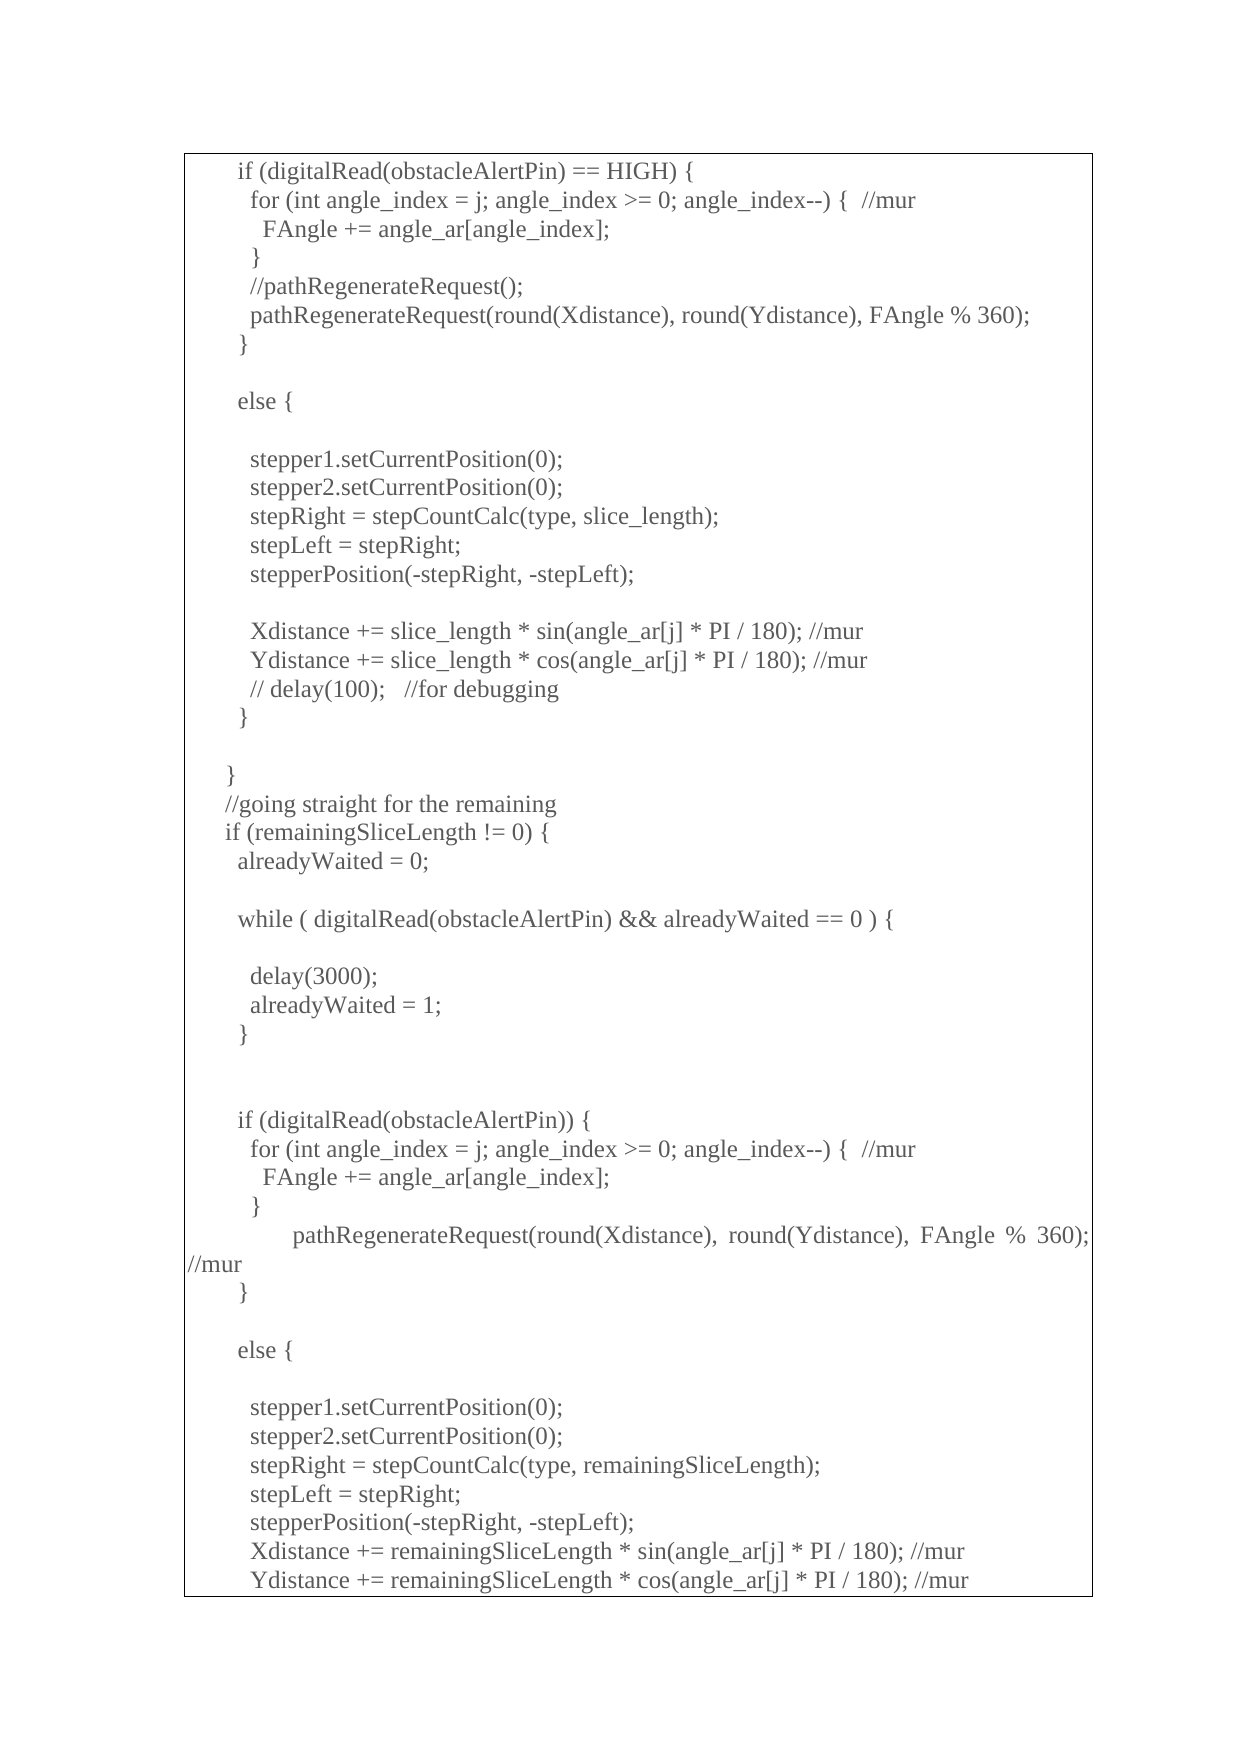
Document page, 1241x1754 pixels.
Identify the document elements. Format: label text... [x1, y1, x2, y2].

text for (int angle_index = j; angle_index >= 0; angle_index--) { //mur [187, 185, 1090, 214]
text if (digitalRead(obstacleAlertPin)) { [187, 1105, 1090, 1134]
text FAngle += angle_ar[angle_index]; [187, 1162, 1090, 1191]
text FAngle += angle_ar[angle_index]; [187, 214, 1090, 242]
text //pathRegenerateRequest(); [187, 271, 1090, 300]
text stepper1.setCurrentPosition(0); [187, 1392, 1090, 1421]
text stepRight = stepCountCalc(type, slice_length); [187, 501, 1090, 530]
text stepper1.setCurrentPosition(0); [187, 444, 1090, 472]
text // delay(100); //for debugging [187, 674, 1090, 702]
text } [187, 1277, 1090, 1306]
text Xdistance += remainingSliceLength * sin(angle_ar[j] * PI / 180); //mur [187, 1536, 1090, 1562]
text } [187, 329, 1090, 357]
text for (int angle_index = j; angle_index >= 0; angle_index--) { //mur [187, 1134, 1090, 1162]
text stepperPosition(-stepRight, -stepLeft); [187, 559, 1090, 587]
text stepLeft = stepRight; [187, 530, 1090, 559]
text Xdistance += slice_length * sin(angle_ar[j] * PI / 180); //mur [187, 616, 1090, 645]
text stepLeft = stepRight; [187, 1479, 1090, 1507]
text stepper2.setCurrentPosition(0); [187, 472, 1090, 501]
text } [187, 1191, 1090, 1220]
text if (remainingSliceLength != 0) { [187, 817, 1090, 846]
text stepperPosition(-stepRight, -stepLeft); [187, 1507, 1090, 1536]
text delay(3000); [187, 961, 1090, 990]
text stepper2.setCurrentPosition(0); [187, 1421, 1090, 1450]
text else { [187, 386, 1090, 415]
text Ydistance += remainingSliceLength * cos(angle_ar[j] * PI / 180); //mur [185, 1562, 1092, 1596]
text pathRegenerateRequest(round(Xdistance), round(Ydistance), FAngle % 360); [187, 300, 1090, 329]
text while ( digitalRead(obstacleAlertPin) && alreadyWaited == 0 ) { [187, 904, 1090, 932]
text } [187, 760, 1090, 789]
text } [187, 242, 1090, 271]
text } [187, 1019, 1090, 1047]
text pathRegenerateRequest(round(Xdistance), round(Ydistance), FAngle % 360); //mur [187, 1220, 1090, 1277]
text stepRight = stepCountCalc(type, remainingSliceLength); [187, 1450, 1090, 1479]
text else { [187, 1335, 1090, 1364]
text } [187, 702, 1090, 731]
text Ydistance += slice_length * cos(angle_ar[j] * PI / 180); //mur [187, 645, 1090, 674]
text //going straight for the remaining [187, 789, 1090, 817]
text if (digitalRead(obstacleAlertPin) == HIGH) { [185, 154, 1092, 185]
text alreadyWaited = 0; [187, 846, 1090, 875]
text alreadyWaited = 1; [187, 990, 1090, 1019]
